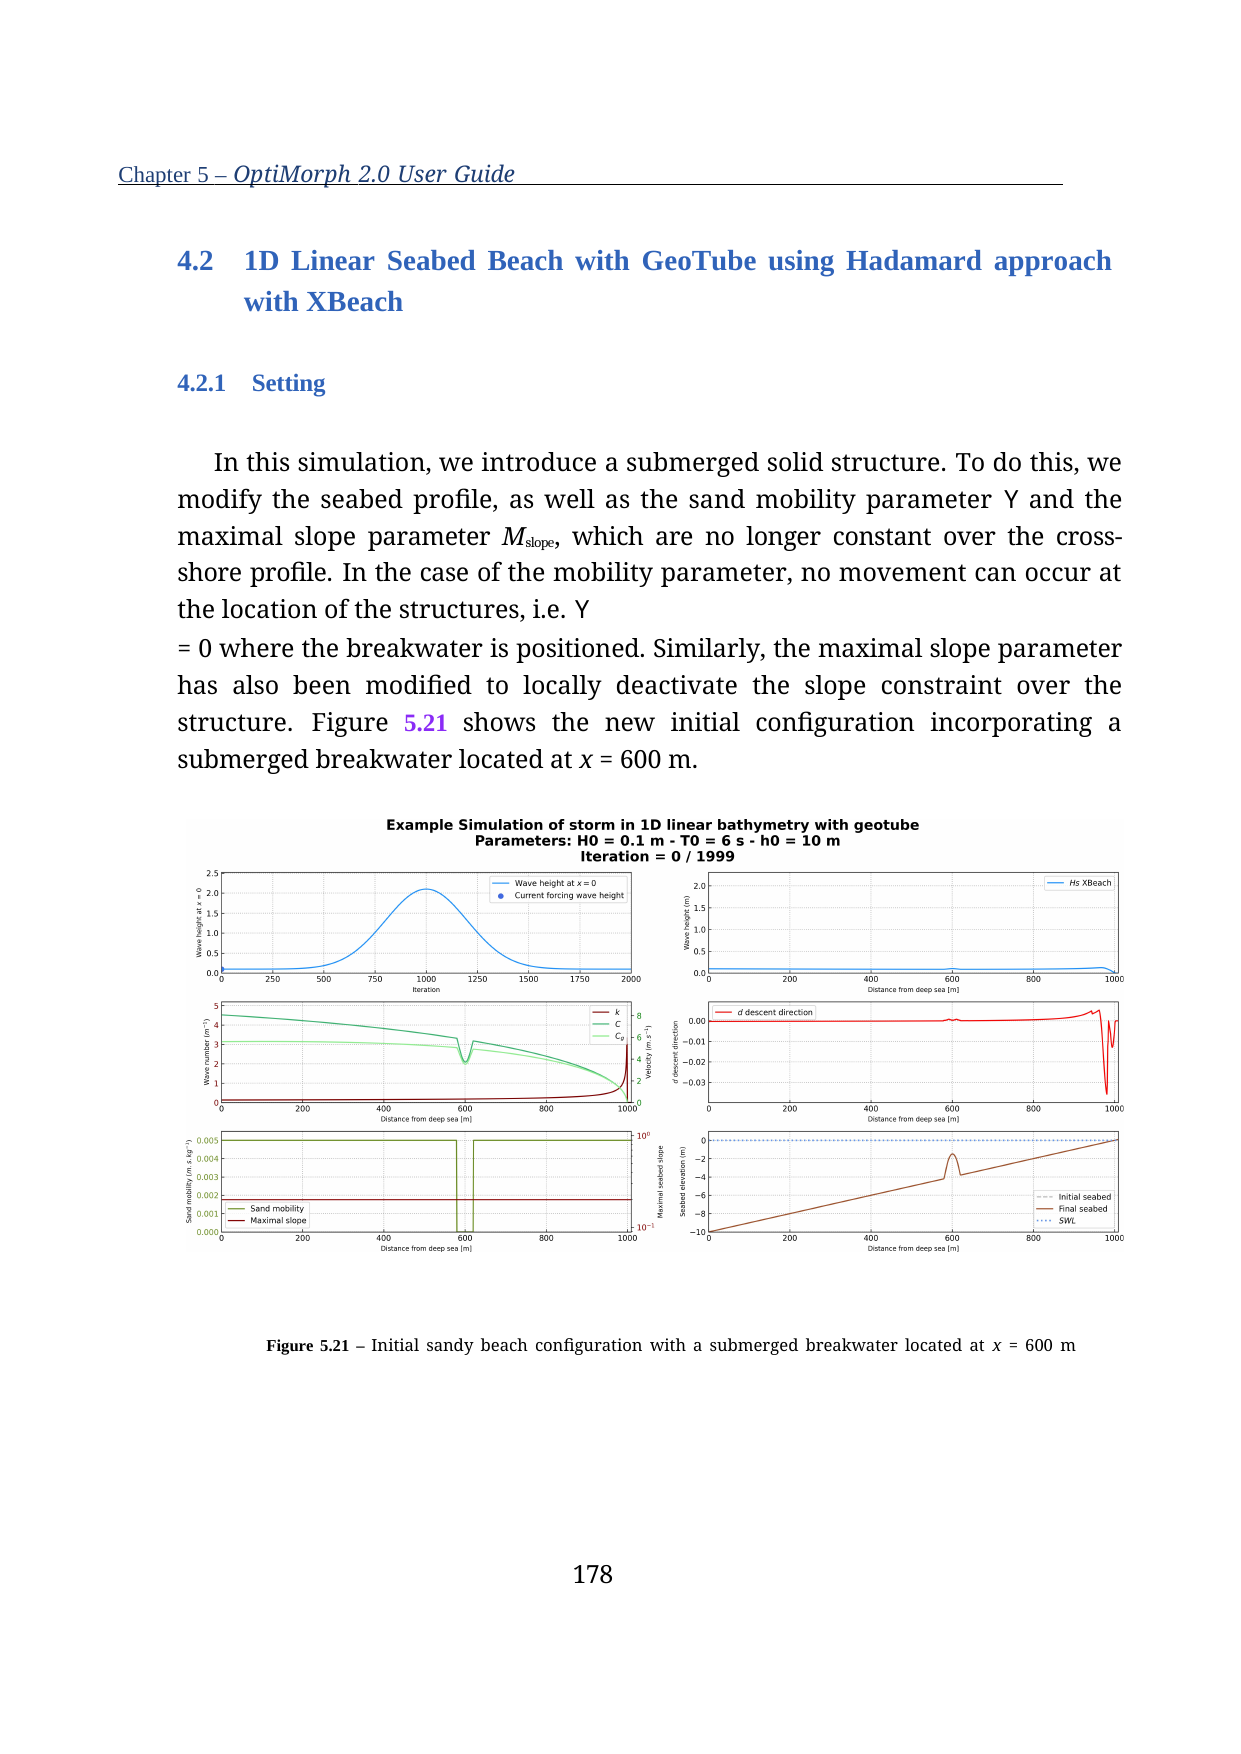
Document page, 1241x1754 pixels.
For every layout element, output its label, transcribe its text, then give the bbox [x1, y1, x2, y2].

picture [185, 819, 1124, 1252]
list 1D Linear Seabed Beach with GeoTube using Hadamard approach with XBeach [177, 243, 1122, 318]
text Figure 5.21 – Initial sandy beach configuration with a submerged breakwater located at x = 600 m [266, 1334, 1240, 1357]
list Setting [177, 368, 1240, 397]
text In this simulation, we introduce a submerged solid structure. To do this, we modify the seabed profile, as well as the sand mobility parameter Υ and the maximal slope parameter Mslope, which are no longer constant over the cross-shore profile. In the case of the mobility parameter, no movement can occur at the location of the structures, i.e. Υ [177, 444, 1122, 626]
text = 0 where the breakwater is positioned. Similarly, the maximal slope parameter has also been modified to locally deactivate the slope constraint over the structure. Figure 5.21 shows the new initial configuration incorporating a submerged breakwater located at x = 600 m. [177, 631, 1122, 775]
